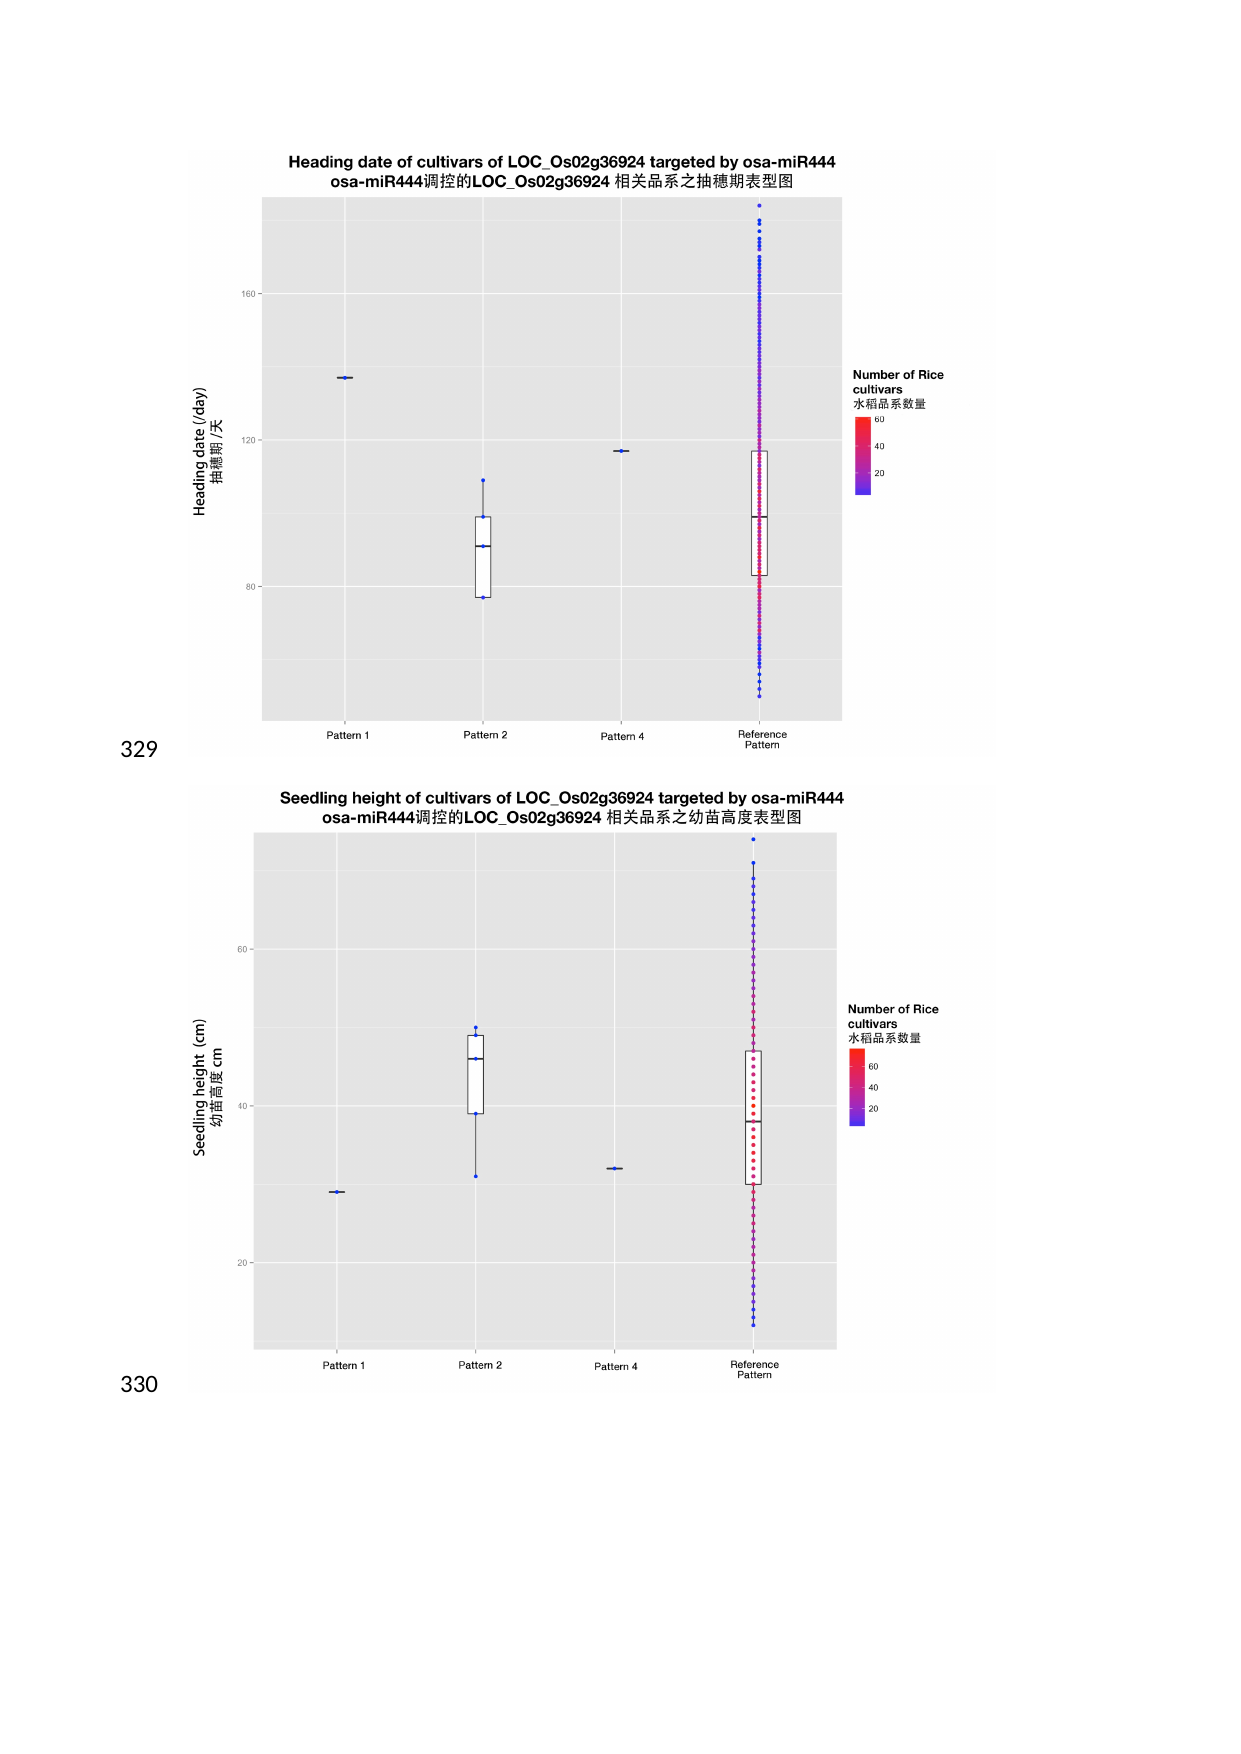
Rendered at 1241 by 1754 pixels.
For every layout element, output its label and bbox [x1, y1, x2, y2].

picture [187, 150, 997, 757]
picture [187, 785, 997, 1393]
